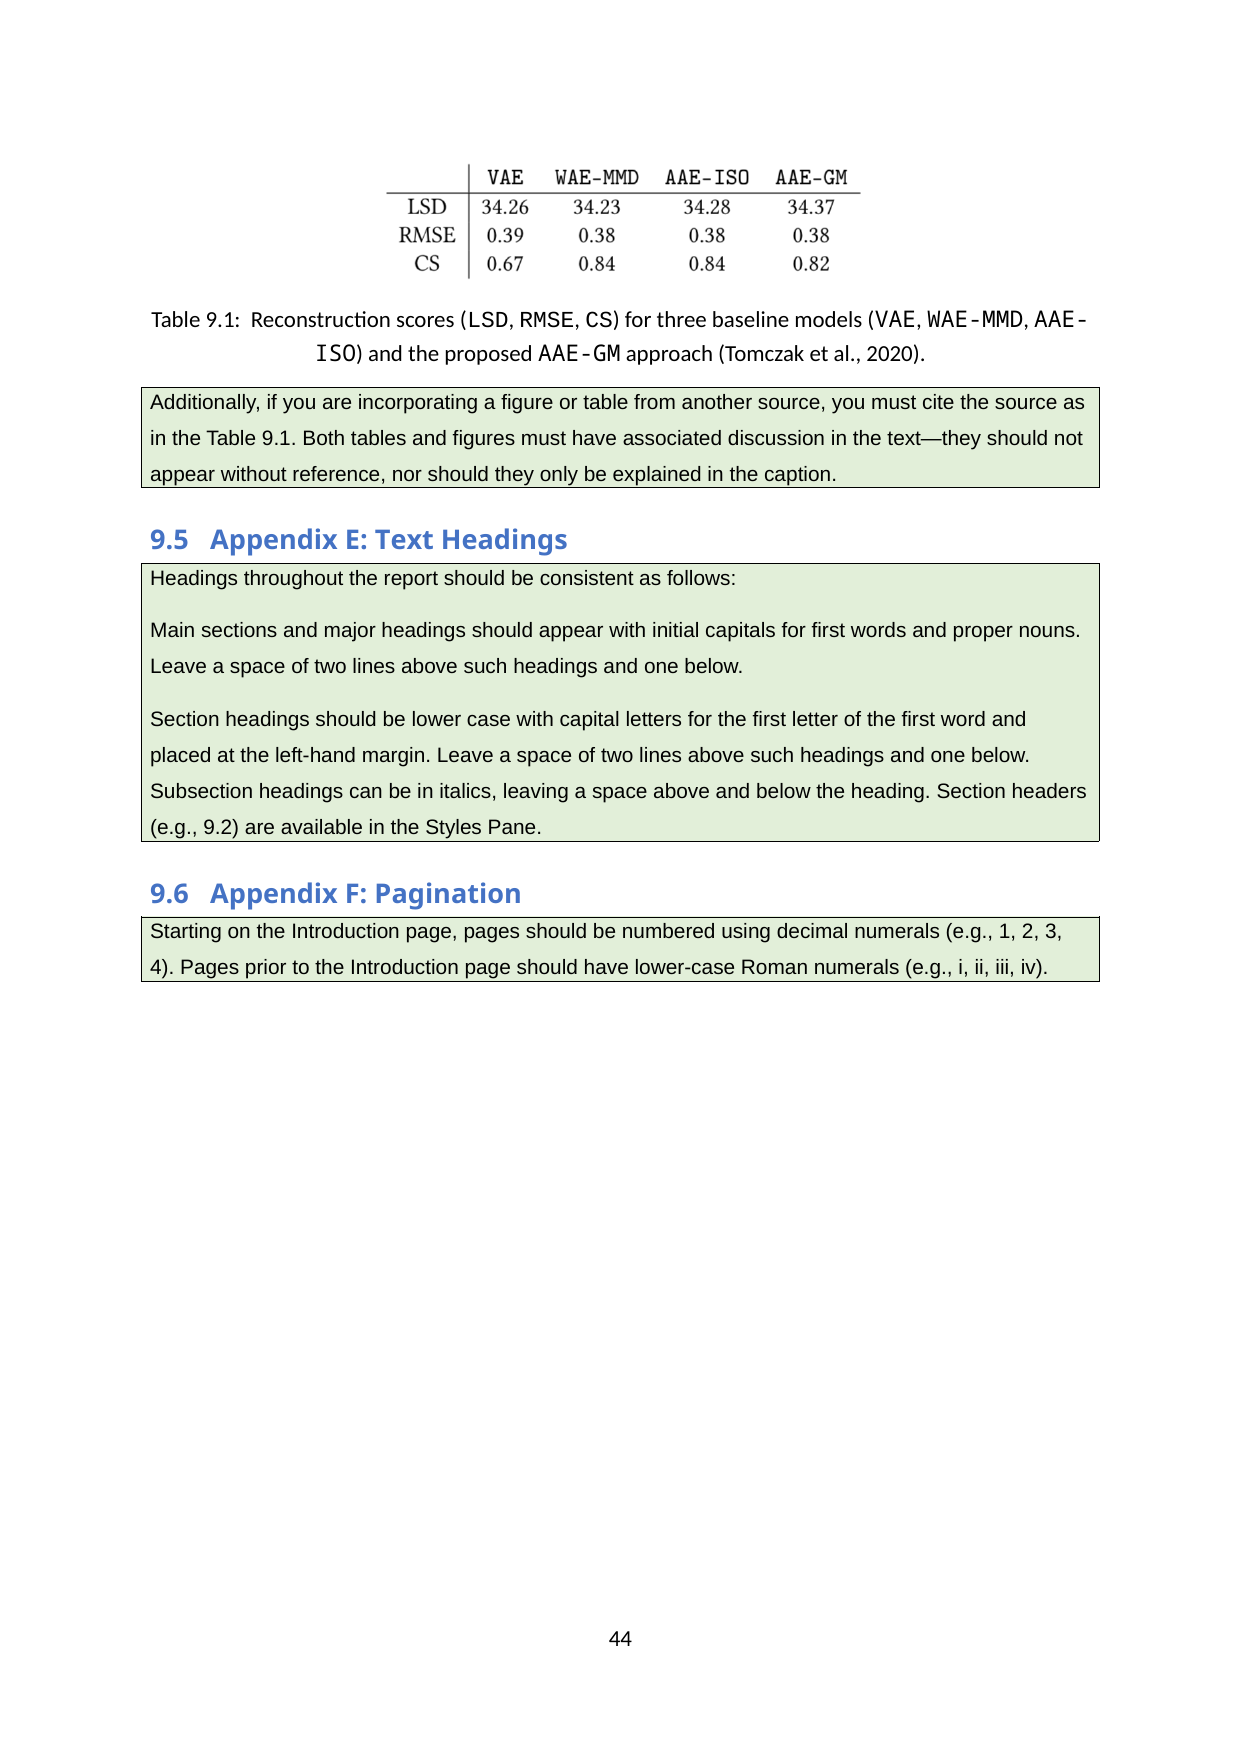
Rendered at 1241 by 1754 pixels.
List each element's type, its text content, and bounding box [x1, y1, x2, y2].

picture [372, 150, 868, 284]
text Headings throughout the report should be consistent as follows: [142, 564, 1099, 590]
subtitle Appendix F: Pagination [150, 874, 1090, 911]
text Table 9.1: Reconstruction scores (LSD, RMSE, CS) for three baseline models (VAE, WAE-MMD, AAE-ISO) and the proposed AAE-GM approach (Tomczak et al., 2020). [150, 303, 1090, 368]
text Starting on the Introduction page, pages should be numbered using decimal numerals (e.g., 1, 2, 3, 4). Pages prior to the Introduction page should have lower-case Roman numerals (e.g., i, ii, iii, iv). [142, 918, 1099, 981]
text Section headings should be lower case with capital letters for the first letter of the first word and placed at the left-hand margin. Leave a space of two lines above such headings and one below. Subsection headings can be in italics, leaving a space above and below the heading. Section headers (e.g., 9.2) are available in the Styles Pane. [142, 704, 1099, 841]
subtitle Appendix E: Text Headings [150, 521, 1090, 558]
text Main sections and major headings should appear with initial capitals for first words and proper nouns. Leave a space of two lines above such headings and one below. [142, 616, 1099, 678]
text Additionally, if you are incorporating a figure or table from another source, you must cite the source as in the Table 9.1. Both tables and figures must have associated discussion in the text—they should not appear without reference, nor should they only be explained in the caption. [142, 388, 1099, 487]
